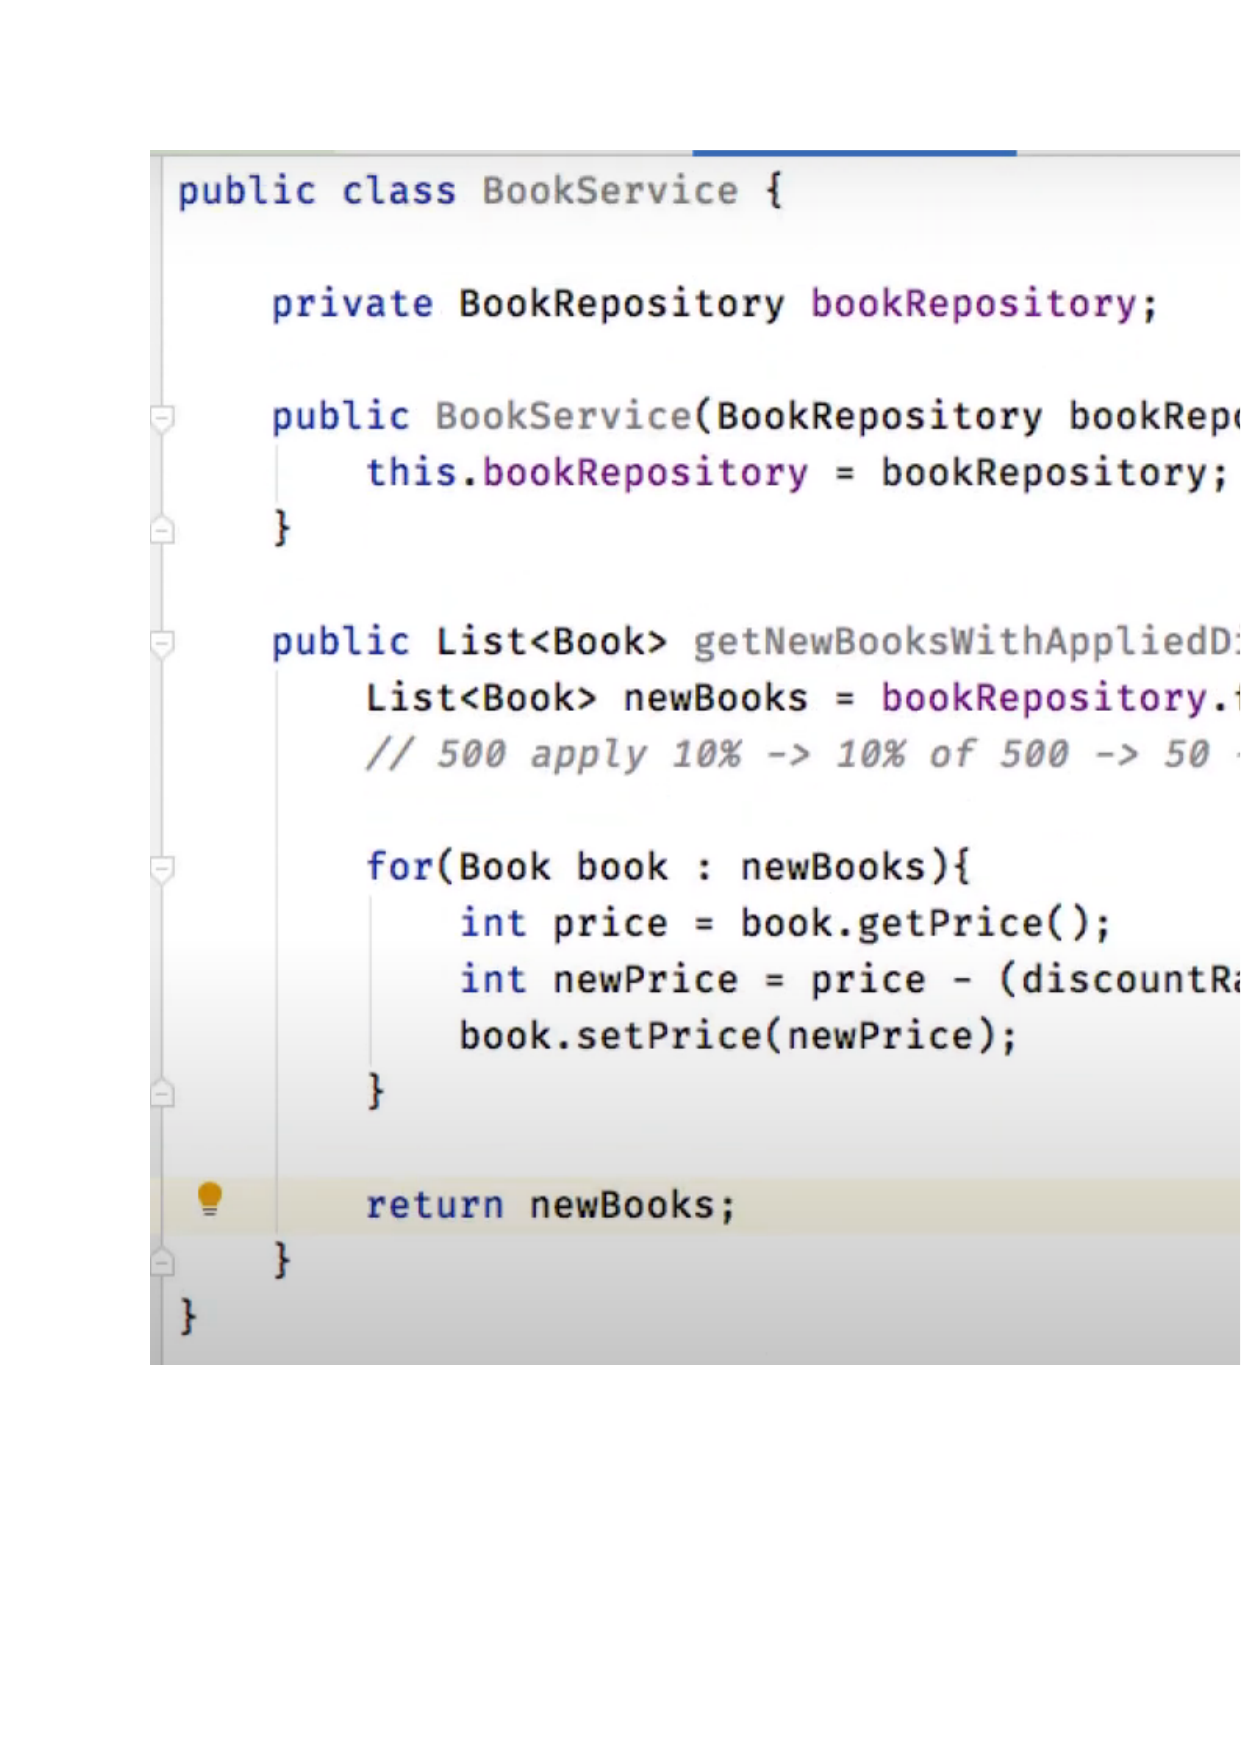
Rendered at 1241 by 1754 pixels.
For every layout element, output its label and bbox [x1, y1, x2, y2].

picture [150, 150, 1241, 1365]
